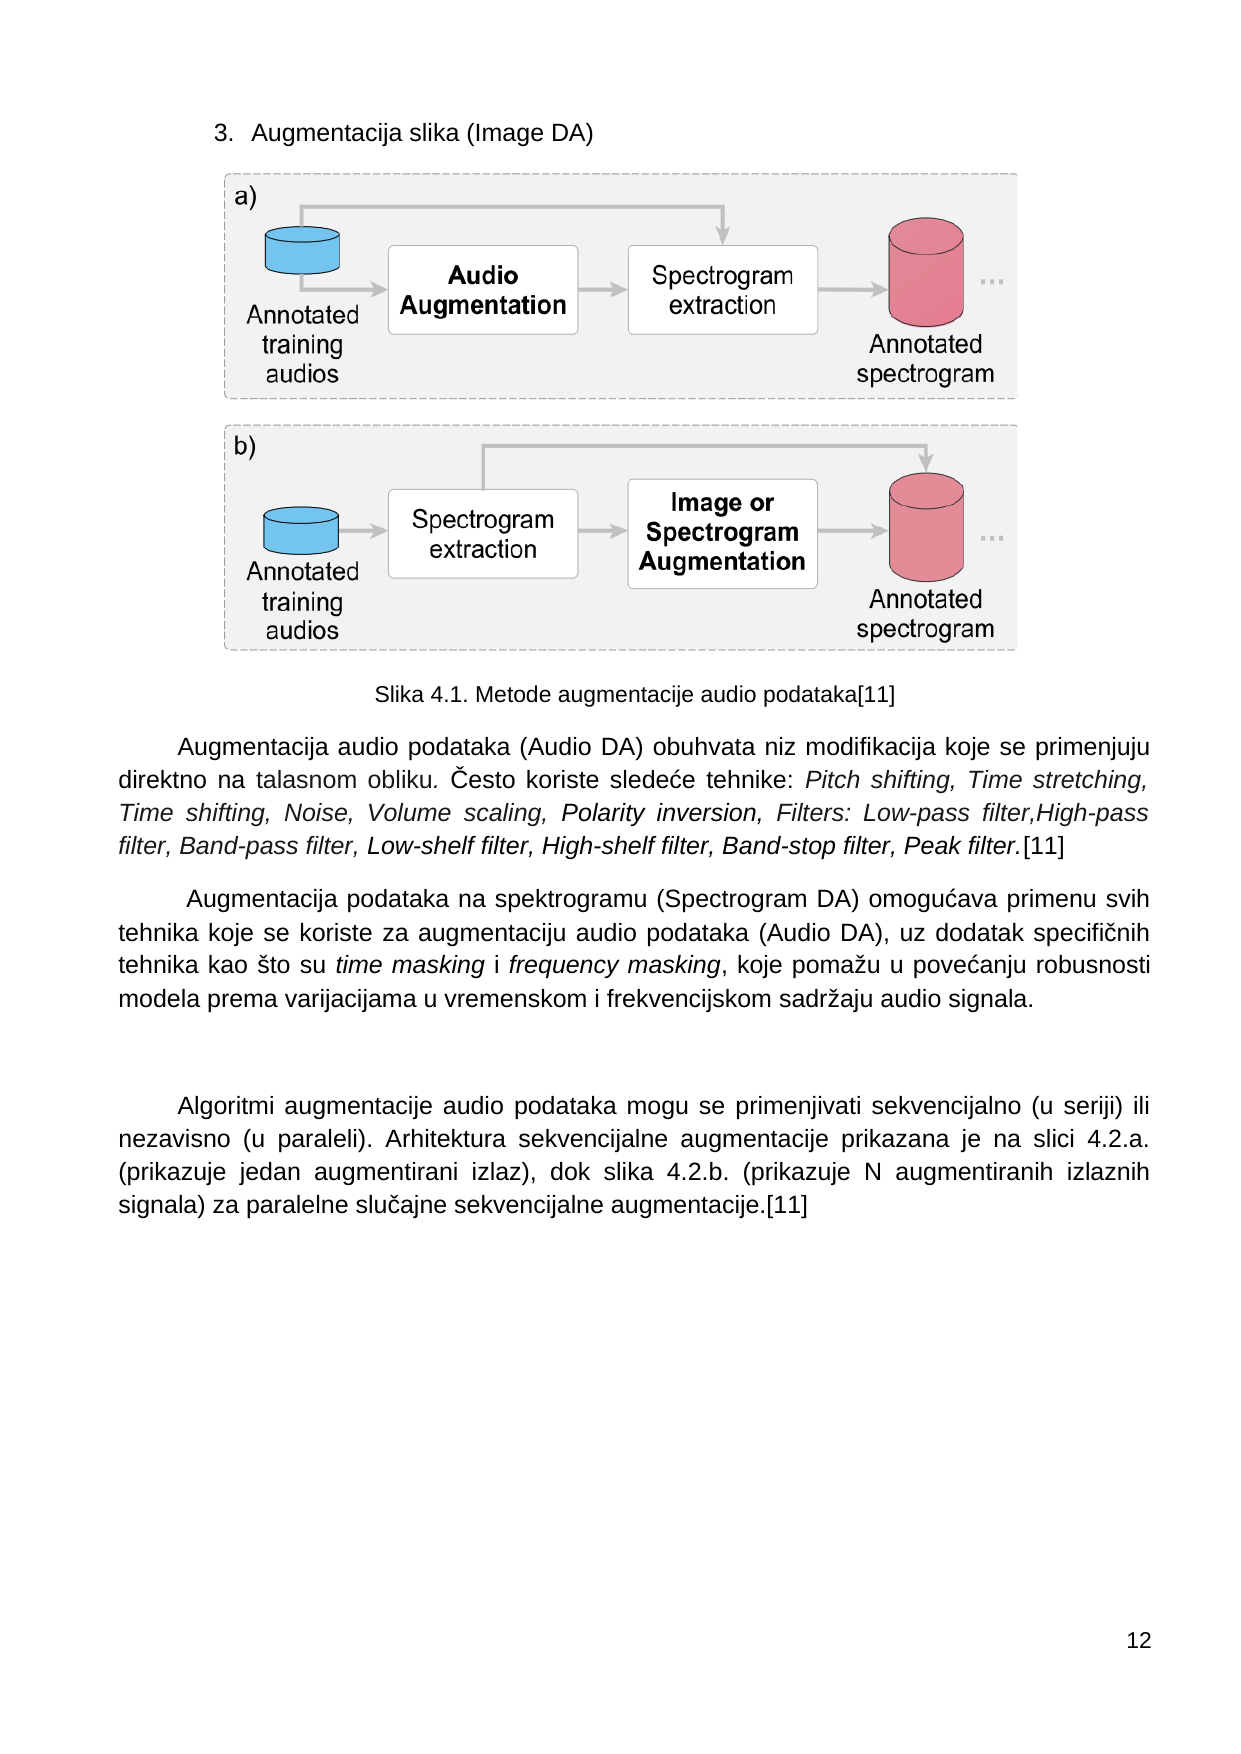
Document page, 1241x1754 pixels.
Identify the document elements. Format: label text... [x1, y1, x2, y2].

text Augmentacija audio podataka (Audio DA) obuhvata niz modifikacija koje se primenjuju direktno na talasnom obliku. Često koriste sledeće tehnike: Pitch shifting, Time stretching, Time shifting, Noise, Volume scaling, Polarity inversion, Filters: Low-pass filter,High-pass filter, Band-pass filter, Low-shelf filter, High-shelf filter, Band-stop filter, Peak filter.[11] [118, 732, 1152, 859]
picture [222, 172, 1018, 652]
text Augmentacija podataka na spektrogramu (Spectrogram DA) omogućava primenu svih tehnika koje se koriste za augmentaciju audio podataka (Audio DA), uz dodatak specifičnih tehnika kao što su time masking i frequency masking, koje pomažu u povećanju robusnosti modela prema varijacijama u vremenskom i frekvencijskom sadržaju audio signala. [118, 884, 1152, 1012]
list Augmentacija slika (Image DA) [213, 118, 1152, 147]
text Algoritmi augmentacije audio podataka mogu se primenjivati sekvencijalno (u seriji) ili nezavisno (u paraleli). Arhitektura sekvencijalne augmentacije prikazana je na slici 4.2.a. (prikazuje jedan augmentirani izlaz), dok slika 4.2.b. (prikazuje N augmentiranih izlaznih signala) za paralelne slučajne sekvencijalne augmentacije.[11] [118, 1091, 1152, 1219]
